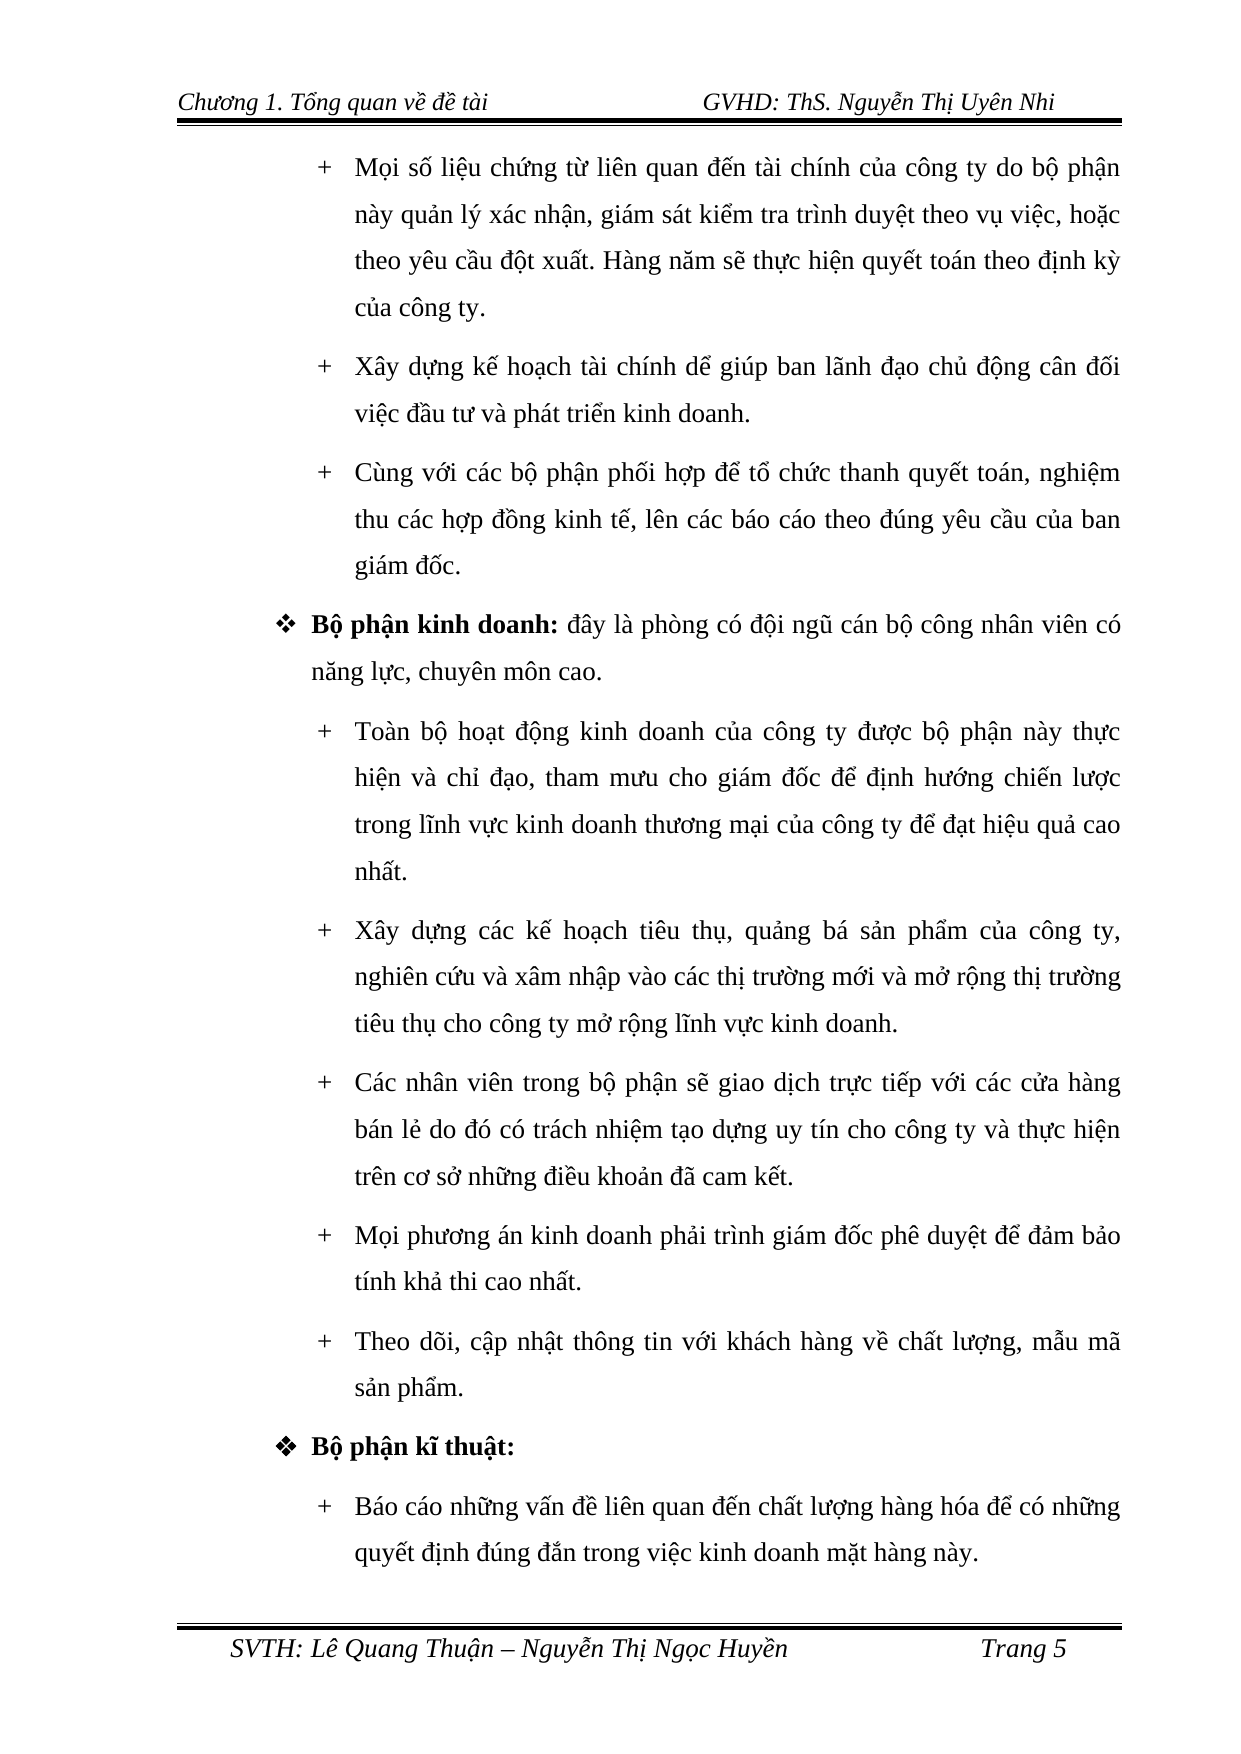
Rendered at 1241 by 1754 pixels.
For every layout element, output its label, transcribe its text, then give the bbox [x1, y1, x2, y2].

list Toàn bộ hoạt động kinh doanh của công ty được bộ phận này thực hiện và chỉ đạo, tham mưu cho giám đốc để định hướng chiến lược trong lĩnh vực kinh doanh thương mại của công ty để đạt hiệu quả cao nhất. [317, 714, 1122, 886]
list Mọi số liệu chứng từ liên quan đến tài chính của công ty do bộ phận này quản lý xác nhận, giám sát kiểm tra trình duyệt theo vụ việc, hoặc theo yêu cầu đột xuất. Hàng năm sẽ thực hiện quyết toán theo định kỳ của công ty. [317, 151, 1122, 322]
list Xây dựng kế hoạch tài chính dể giúp ban lãnh đạo chủ động cân đối việc đầu tư và phát triển kinh doanh. [317, 350, 1122, 428]
list Theo dõi, cập nhật thông tin với khách hàng về chất lượng, mẫu mã sản phẩm. [317, 1324, 1122, 1402]
list Xây dựng các kế hoạch tiêu thụ, quảng bá sản phẩm của công ty, nghiên cứu và xâm nhập vào các thị trường mới và mở rộng thị trường tiêu thụ cho công ty mở rộng lĩnh vực kinh doanh. [317, 914, 1122, 1038]
list Các nhân viên trong bộ phận sẽ giao dịch trực tiếp với các cửa hàng bán lẻ do đó có trách nhiệm tạo dựng uy tín cho công ty và thực hiện trên cơ sở những điều khoản đã cam kết. [317, 1066, 1122, 1191]
list Mọi phương án kinh doanh phải trình giám đốc phê duyệt để đảm bảo tính khả thi cao nhất. [317, 1219, 1122, 1297]
list Báo cáo những vấn đề liên quan đến chất lượng hàng hóa để có những quyết định đúng đắn trong việc kinh doanh mặt hàng này. [317, 1490, 1122, 1568]
list Bộ phận kĩ thuật: [274, 1430, 1122, 1462]
list Bộ phận kinh doanh: đây là phòng có đội ngũ cán bộ công nhân viên có năng lực, chuyên môn cao. [274, 609, 1122, 687]
list Cùng với các bộ phận phối hợp để tổ chức thanh quyết toán, nghiệm thu các hợp đồng kinh tế, lên các báo cáo theo đúng yêu cầu của ban giám đốc. [317, 456, 1122, 581]
